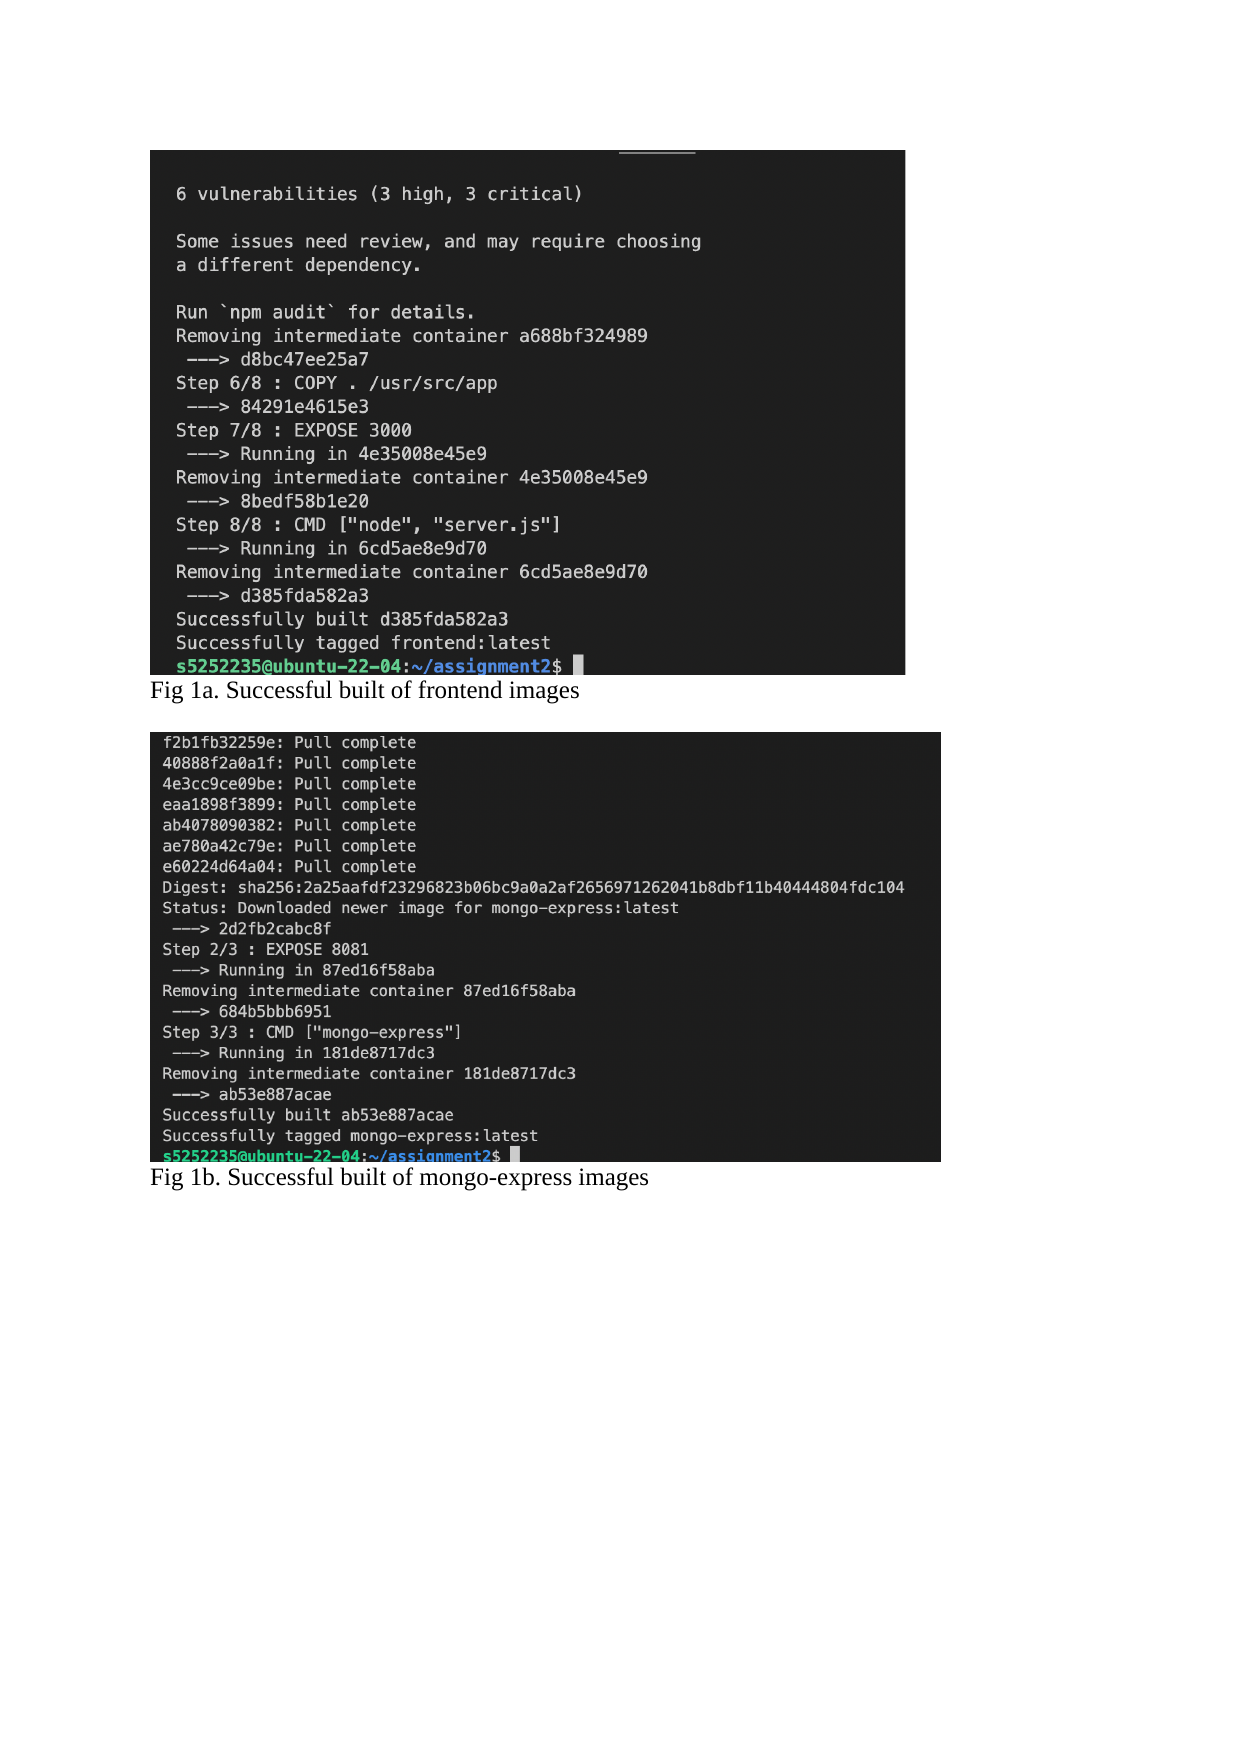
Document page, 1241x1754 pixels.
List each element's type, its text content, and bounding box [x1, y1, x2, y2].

picture [150, 732, 941, 1162]
text Fig 1b. Successful built of mongo-express images [150, 1162, 1090, 1191]
text Fig 1a. Successful built of frontend images [150, 675, 1090, 704]
picture [150, 150, 906, 675]
